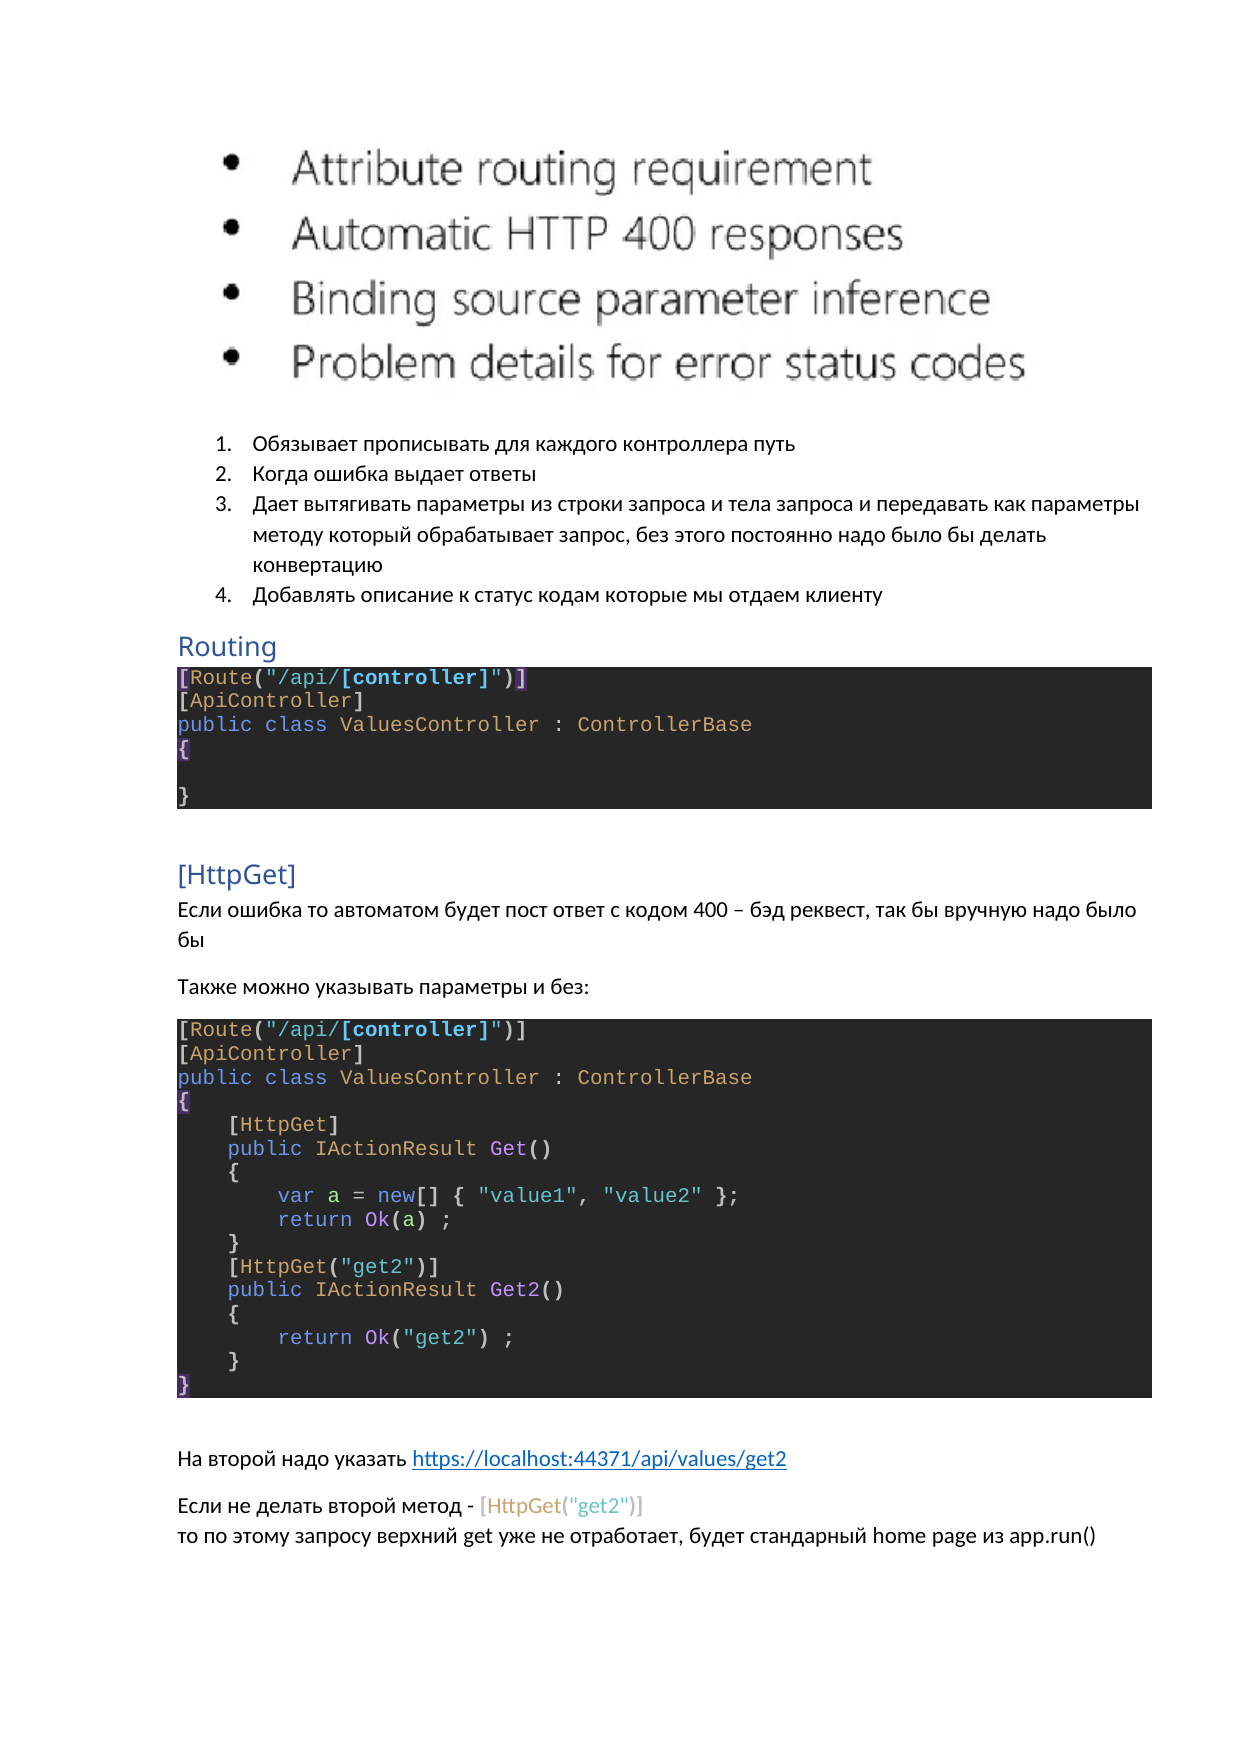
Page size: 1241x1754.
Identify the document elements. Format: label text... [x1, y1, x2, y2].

text [Route("/api/[controller]")] [ApiController] public class ValuesController : ControllerBase { [HttpGet] public IActionResult Get() { var a = new[] { "value1", "value2" }; return Ok(a) ; } [HttpGet("get2")] public IActionResult Get2() { return Ok("get2") ; } } [177, 1019, 1152, 1398]
picture [177, 118, 1065, 411]
subtitle Routing [177, 627, 1152, 664]
list Обязывает прописывать для каждого контроллера путь [215, 429, 1152, 457]
text Также можно указывать параметры и без: [177, 972, 1152, 1001]
text Если ошибка то автоматом будет пост ответ с кодом 400 – бэд реквест, так бы вручную надо было бы [177, 895, 1152, 954]
subtitle [HttpGet] [177, 856, 1152, 892]
text На второй надо указать https://localhost:44371/api/values/get2 [177, 1444, 1152, 1473]
text Если не делать второй метод - [HttpGet("get2")] то по этому запросу верхний get уже не отработает, будет стандарный home page из app.run() [177, 1491, 1152, 1550]
list Добавлять описание к статус кодам которые мы отдаем клиенту [215, 580, 1152, 608]
list Когда ошибка выдает ответы [215, 459, 1152, 487]
list Дает вытягивать параметры из строки запроса и тела запроса и передавать как параметры методу который обрабатывает запрос, без этого постоянно надо было бы делать конвертацию [215, 489, 1152, 578]
text [Route("/api/[controller]")] [ApiController] public class ValuesController : ControllerBase { } [177, 667, 1152, 809]
